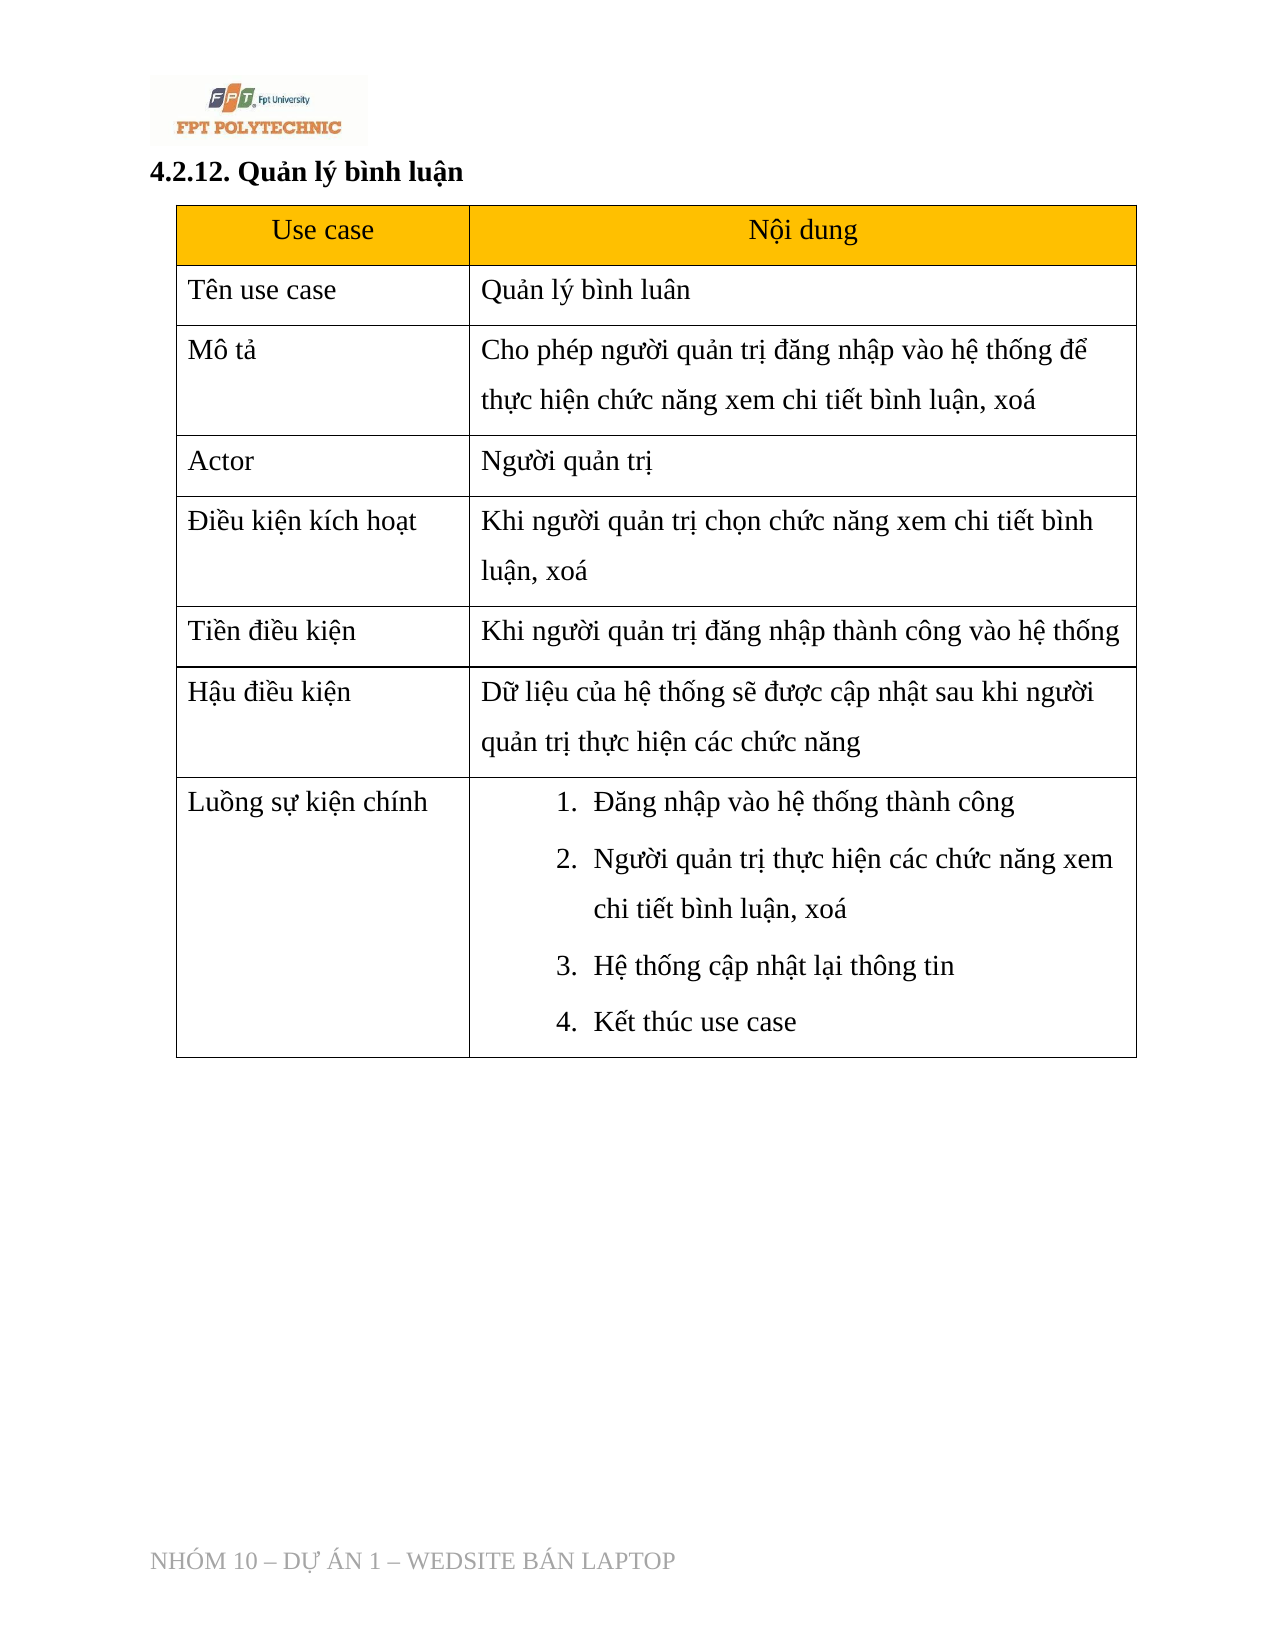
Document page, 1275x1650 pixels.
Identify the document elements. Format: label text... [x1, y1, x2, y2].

table_cell Mô tả [177, 326, 469, 435]
picture [150, 75, 368, 146]
table_cell Quản lý bình luân [470, 266, 1136, 325]
table_cell Khi người quản trị chọn chức năng xem chi tiết bình luận, xoá [470, 497, 1136, 606]
table_cell Khi người quản trị đăng nhập thành công vào hệ thống [470, 607, 1136, 666]
table_cell Người quản trị [470, 436, 1136, 496]
subtitle 4.2.12. Quản lý bình luận [150, 154, 1125, 188]
table_cell Tiền điều kiện [177, 607, 469, 666]
table_cell Luồng sự kiện chính [177, 778, 469, 1057]
table_cell Điều kiện kích hoạt [177, 497, 469, 606]
table_header Use case [177, 206, 469, 265]
table_cell Cho phép người quản trị đăng nhập vào hệ thống để thực hiện chức năng xem chi tiết bình luận, xoá [470, 326, 1136, 435]
table_cell Đăng nhập vào hệ thống thành công Người quản trị thực hiện các chức năng xem chi tiết bình luận, xoá Hệ thống cập nhật lại thông tin Kết thúc use case [470, 778, 1136, 1057]
table_cell Actor [177, 436, 469, 496]
table_cell Dữ liệu của hệ thống sẽ được cập nhật sau khi người quản trị thực hiện các chức năng [470, 668, 1136, 777]
table_header Nội dung [470, 206, 1136, 265]
table_cell Hậu điều kiện [177, 668, 469, 777]
table_cell Tên use case [177, 266, 469, 325]
